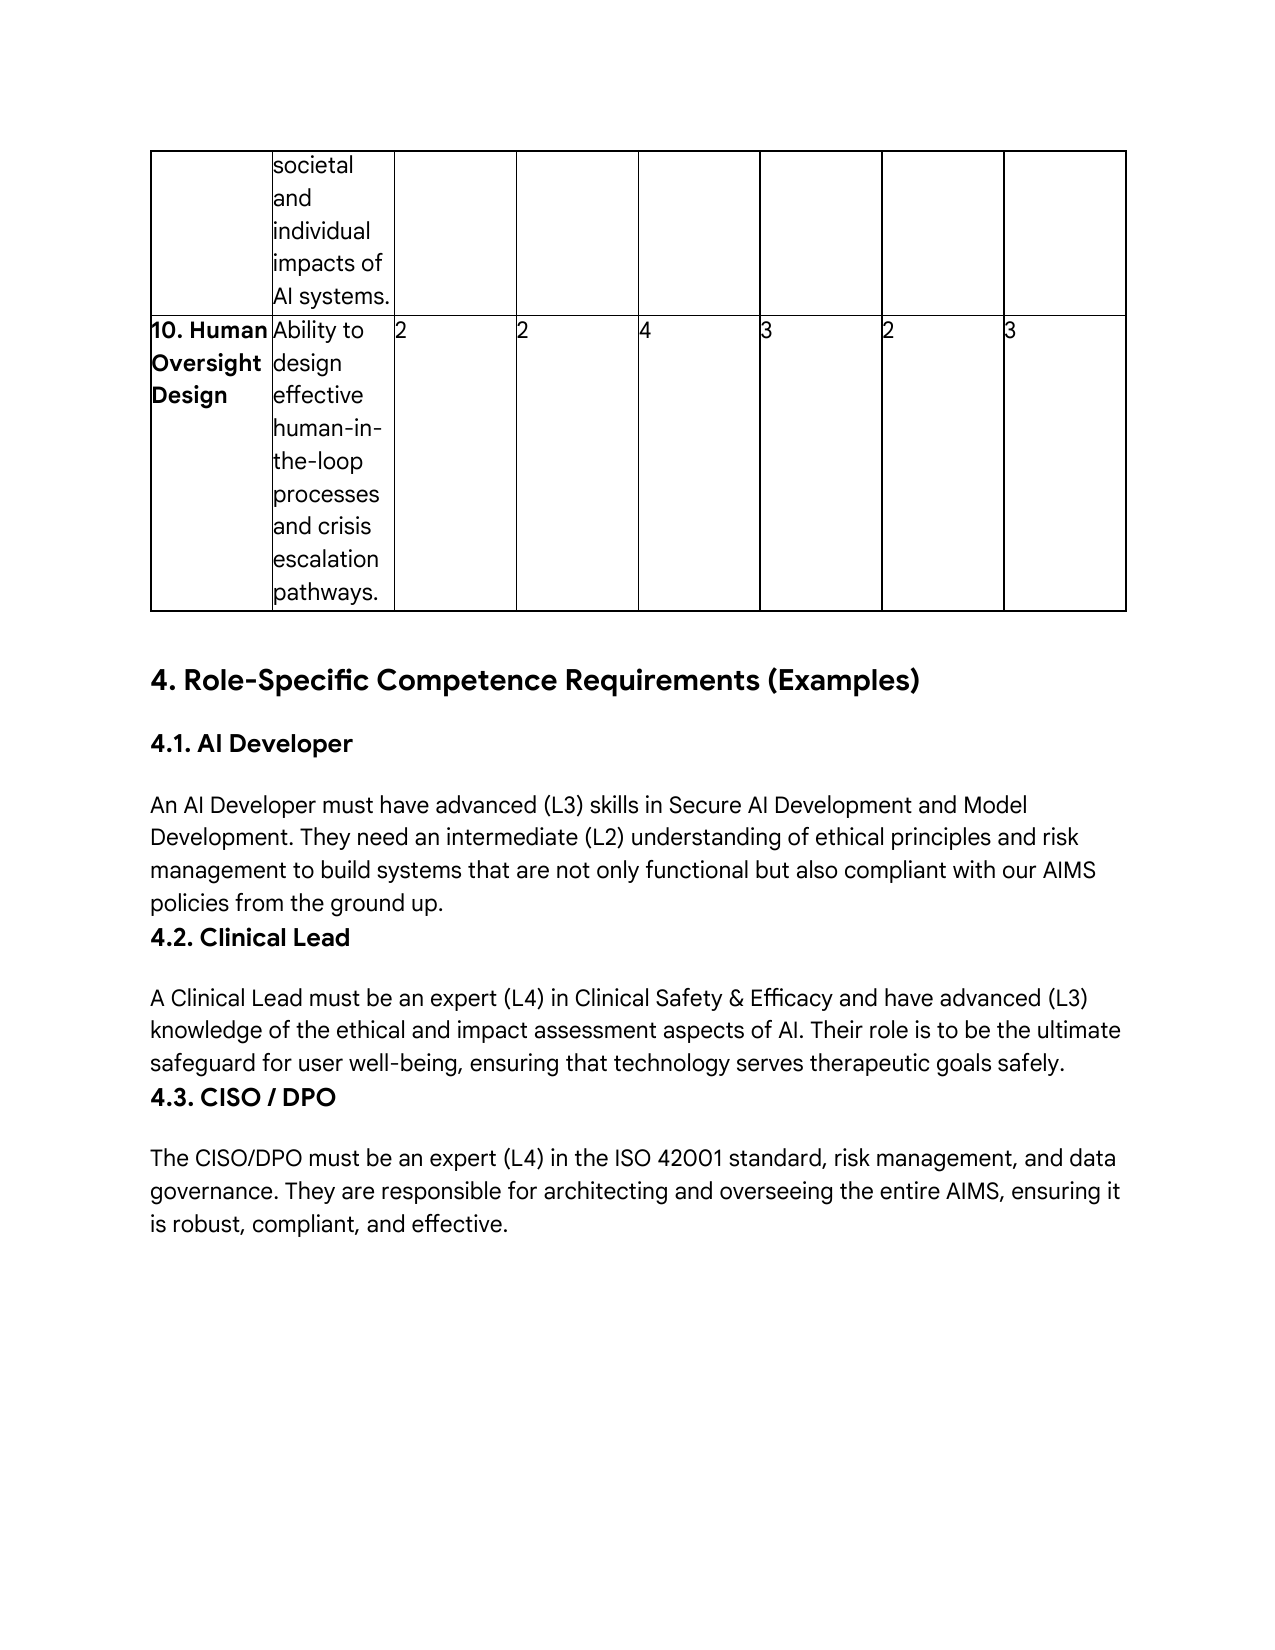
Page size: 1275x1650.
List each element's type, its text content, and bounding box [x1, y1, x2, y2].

text An AI Developer must have advanced (L3) skills in Secure AI Development and Model Development. They need an intermediate (L2) understanding of ethical principles and risk management to build systems that are not only functional but also compliant with our AIMS policies from the ground up. [150, 791, 1125, 918]
table_cell 4 [639, 316, 759, 610]
table_cell 2 [883, 316, 1003, 610]
text The CISO/DPO must be an expert (L4) in the ISO 42001 standard, risk management, and data governance. They are responsible for architecting and overseeing the entire AIMS, ensuring it is robust, compliant, and effective. [150, 1144, 1125, 1239]
table_cell 10. Human Oversight Design [152, 316, 272, 610]
table_cell 2 [395, 152, 516, 315]
table_cell 3 [517, 152, 638, 315]
table_cell 2 [395, 316, 516, 610]
table_cell 3 [761, 316, 881, 610]
subtitle 4. Role-Specific Competence Requirements (Examples) [150, 662, 1125, 698]
table_cell 3 [1005, 316, 1125, 610]
text A Clinical Lead must be an expert (L4) in Clinical Safety & Efficacy and have advanced (L3) knowledge of the ethical and impact assessment aspects of AI. Their role is to be the ultimate safeguard for user well-being, ensuring that technology serves therapeutic goals safely. [150, 984, 1125, 1078]
subtitle 4.3. CISO / DPO [150, 1082, 1125, 1113]
table_cell 3 [761, 152, 881, 315]
table_cell 4 [1005, 152, 1125, 315]
subtitle 4.2. Clinical Lead [150, 922, 1125, 953]
subtitle 4.1. AI Developer [150, 729, 1125, 760]
table_cell 4 [639, 152, 759, 315]
table_cell Ability to design effective human-in-the-loop processes and crisis escalation pathways. [273, 316, 394, 610]
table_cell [273, 152, 394, 315]
table_cell 3 [883, 152, 1003, 315]
table_cell 2 [517, 316, 638, 610]
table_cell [152, 152, 272, 315]
